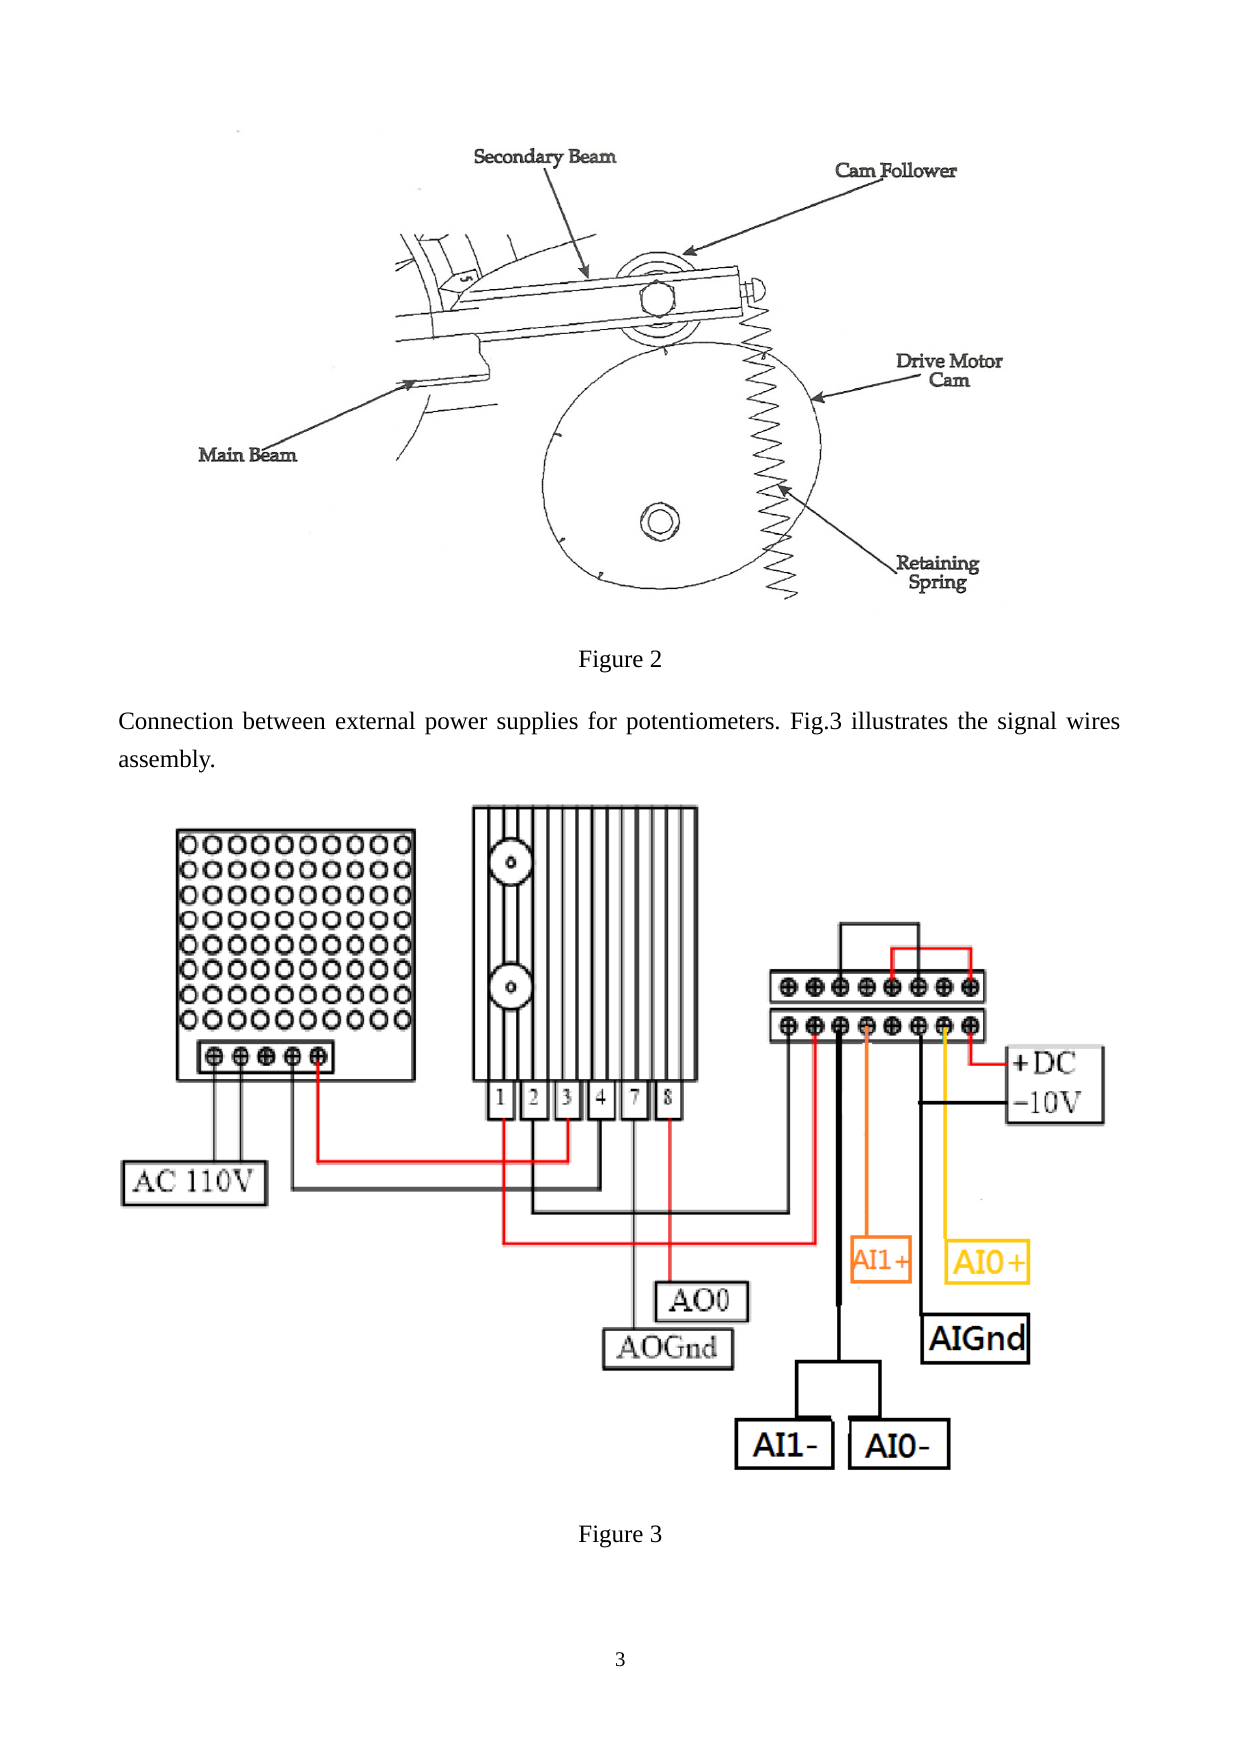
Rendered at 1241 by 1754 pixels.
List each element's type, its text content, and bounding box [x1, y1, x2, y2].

text Figure 3 [118, 1514, 1122, 1552]
picture [176, 127, 1065, 613]
text Figure 2 [118, 639, 1122, 677]
picture [118, 802, 1122, 1493]
text Connection between external power supplies for potentiometers. Fig.3 illustrates the signal wires assembly. [118, 702, 1122, 777]
